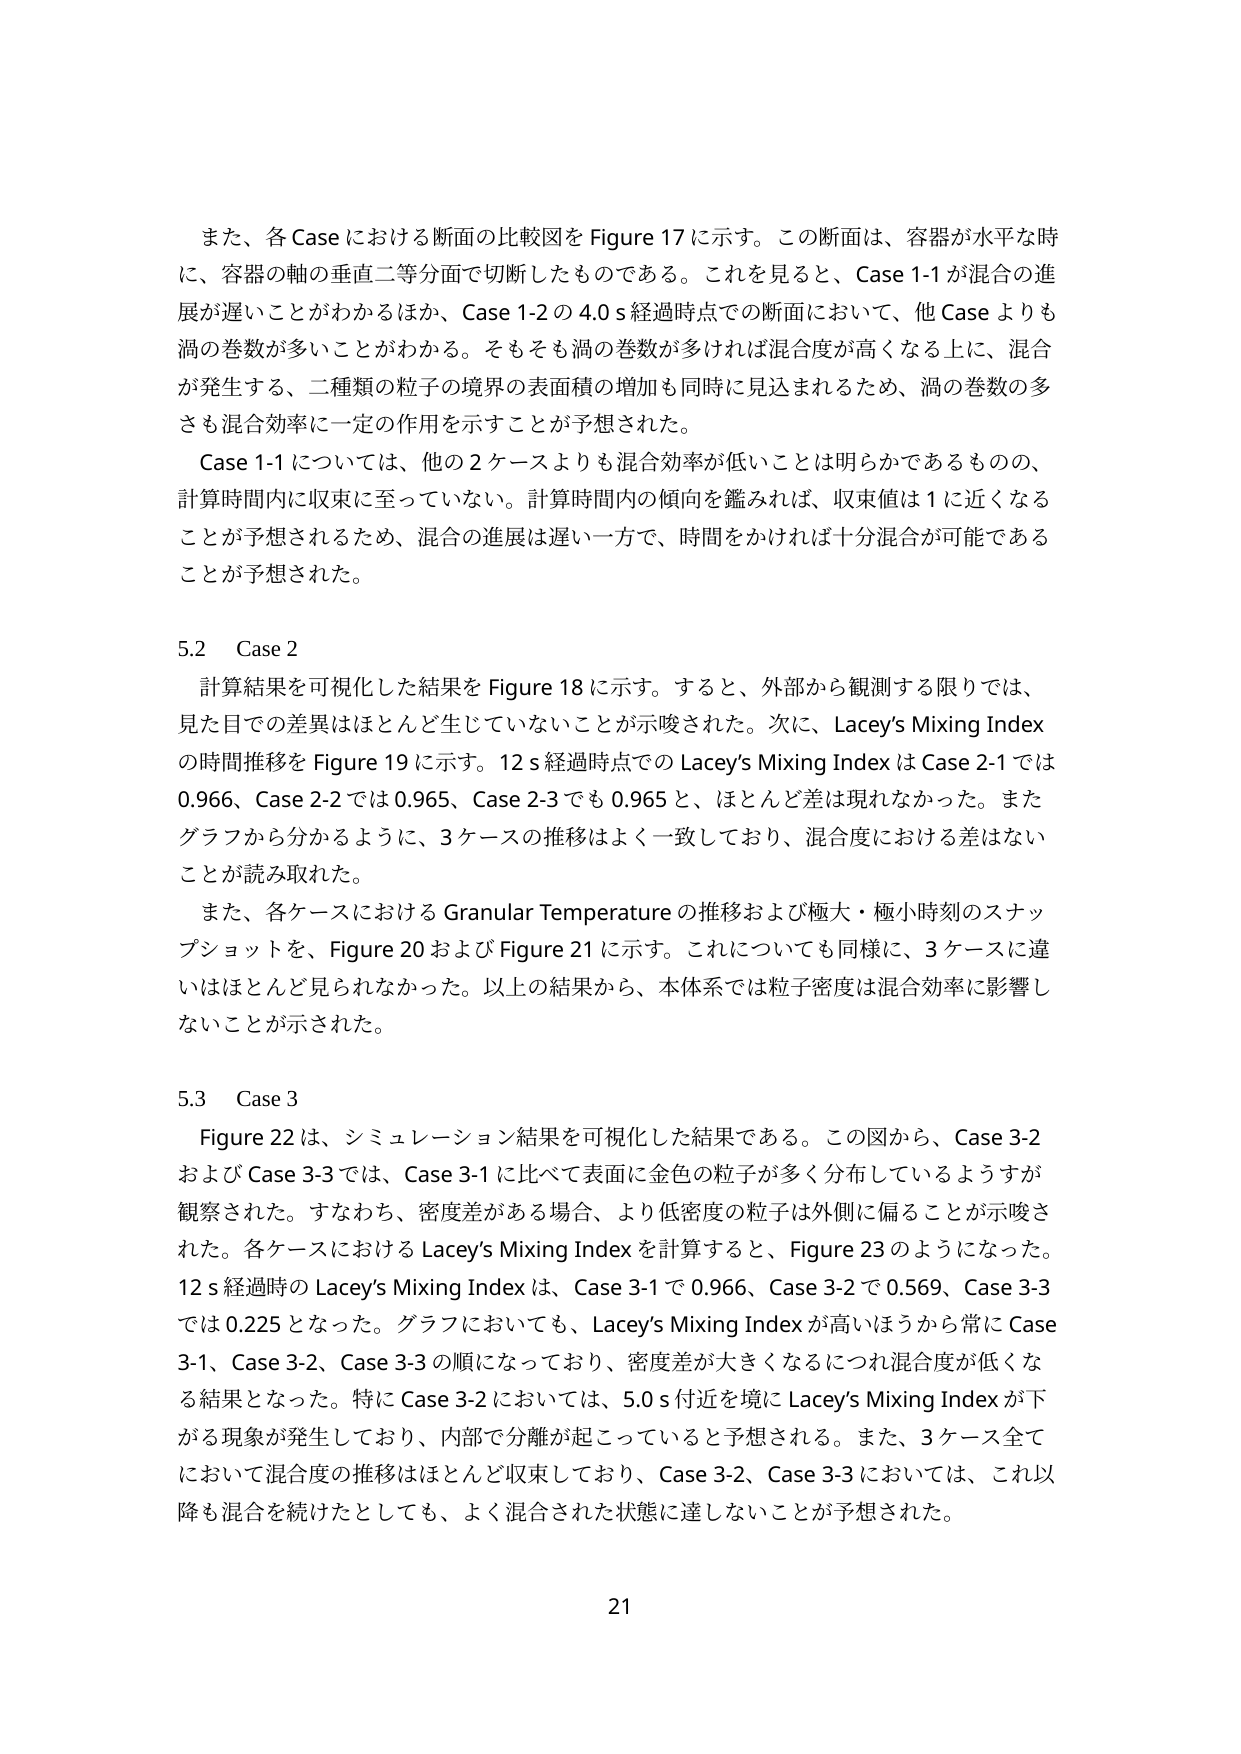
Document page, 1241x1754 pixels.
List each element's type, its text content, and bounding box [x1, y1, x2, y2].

text Case 1-1については、他の2ケースよりも混合効率が低いことは明らかであるものの、計算時間内に収束に至っていない。計算時間内の傾向を鑑みれば、収束値は1に近くなることが予想されるため、混合の進展は遅い一方で、時間をかければ十分混合が可能であることが予想された。 [177, 442, 1063, 592]
text 計算結果を可視化した結果をFigure 18に示す。すると、外部から観測する限りでは、見た目での差異はほとんど生じていないことが示唆された。次に、Lacey’s Mixing Indexの時間推移をFigure 19に示す。12 s経過時点でのLacey’s Mixing IndexはCase 2-1では0.966、Case 2-2では0.965、Case 2-3でも0.965と、ほとんど差は現れなかった。またグラフから分かるように、3ケースの推移はよく一致しており、混合度における差はないことが読み取れた。 [177, 667, 1063, 892]
subtitle Case 3 [177, 1079, 1063, 1117]
subtitle Case 2 [177, 629, 1063, 667]
text また、各Caseにおける断面の比較図をFigure 17に示す。この断面は、容器が水平な時に、容器の軸の垂直二等分面で切断したものである。これを見ると、Case 1-1が混合の進展が遅いことがわかるほか、Case 1-2の4.0 s経過時点での断面において、他Caseよりも渦の巻数が多いことがわかる。そもそも渦の巻数が多ければ混合度が高くなる上に、混合が発生する、二種類の粒子の境界の表面積の増加も同時に見込まれるため、渦の巻数の多さも混合効率に一定の作用を示すことが予想された。 [177, 217, 1063, 442]
text また、各ケースにおけるGranular Temperatureの推移および極大・極小時刻のスナップショットを、Figure 20およびFigure 21に示す。これについても同様に、3ケースに違いはほとんど見られなかった。以上の結果から、本体系では粒子密度は混合効率に影響しないことが示された。 [177, 892, 1063, 1042]
text Figure 22は、シミュレーション結果を可視化した結果である。この図から、Case 3-2およびCase 3-3では、Case 3-1に比べて表面に金色の粒子が多く分布しているようすが観察された。すなわち、密度差がある場合、より低密度の粒子は外側に偏ることが示唆された。各ケースにおけるLacey’s Mixing Indexを計算すると、Figure 23のようになった。12 s経過時のLacey’s Mixing Indexは、Case 3-1で0.966、Case 3-2で0.569、Case 3-3では0.225となった。グラフにおいても、Lacey’s Mixing Indexが高いほうから常にCase 3-1、Case 3-2、Case 3-3の順になっており、密度差が大きくなるにつれ混合度が低くなる結果となった。特にCase 3-2においては、5.0 s付近を境にLacey’s Mixing Indexが下がる現象が発生しており、内部で分離が起こっていると予想される。また、3ケース全てにおいて混合度の推移はほとんど収束しており、Case 3-2、Case 3-3においては、これ以降も混合を続けたとしても、よく混合された状態に達しないことが予想された。 [177, 1117, 1063, 1529]
